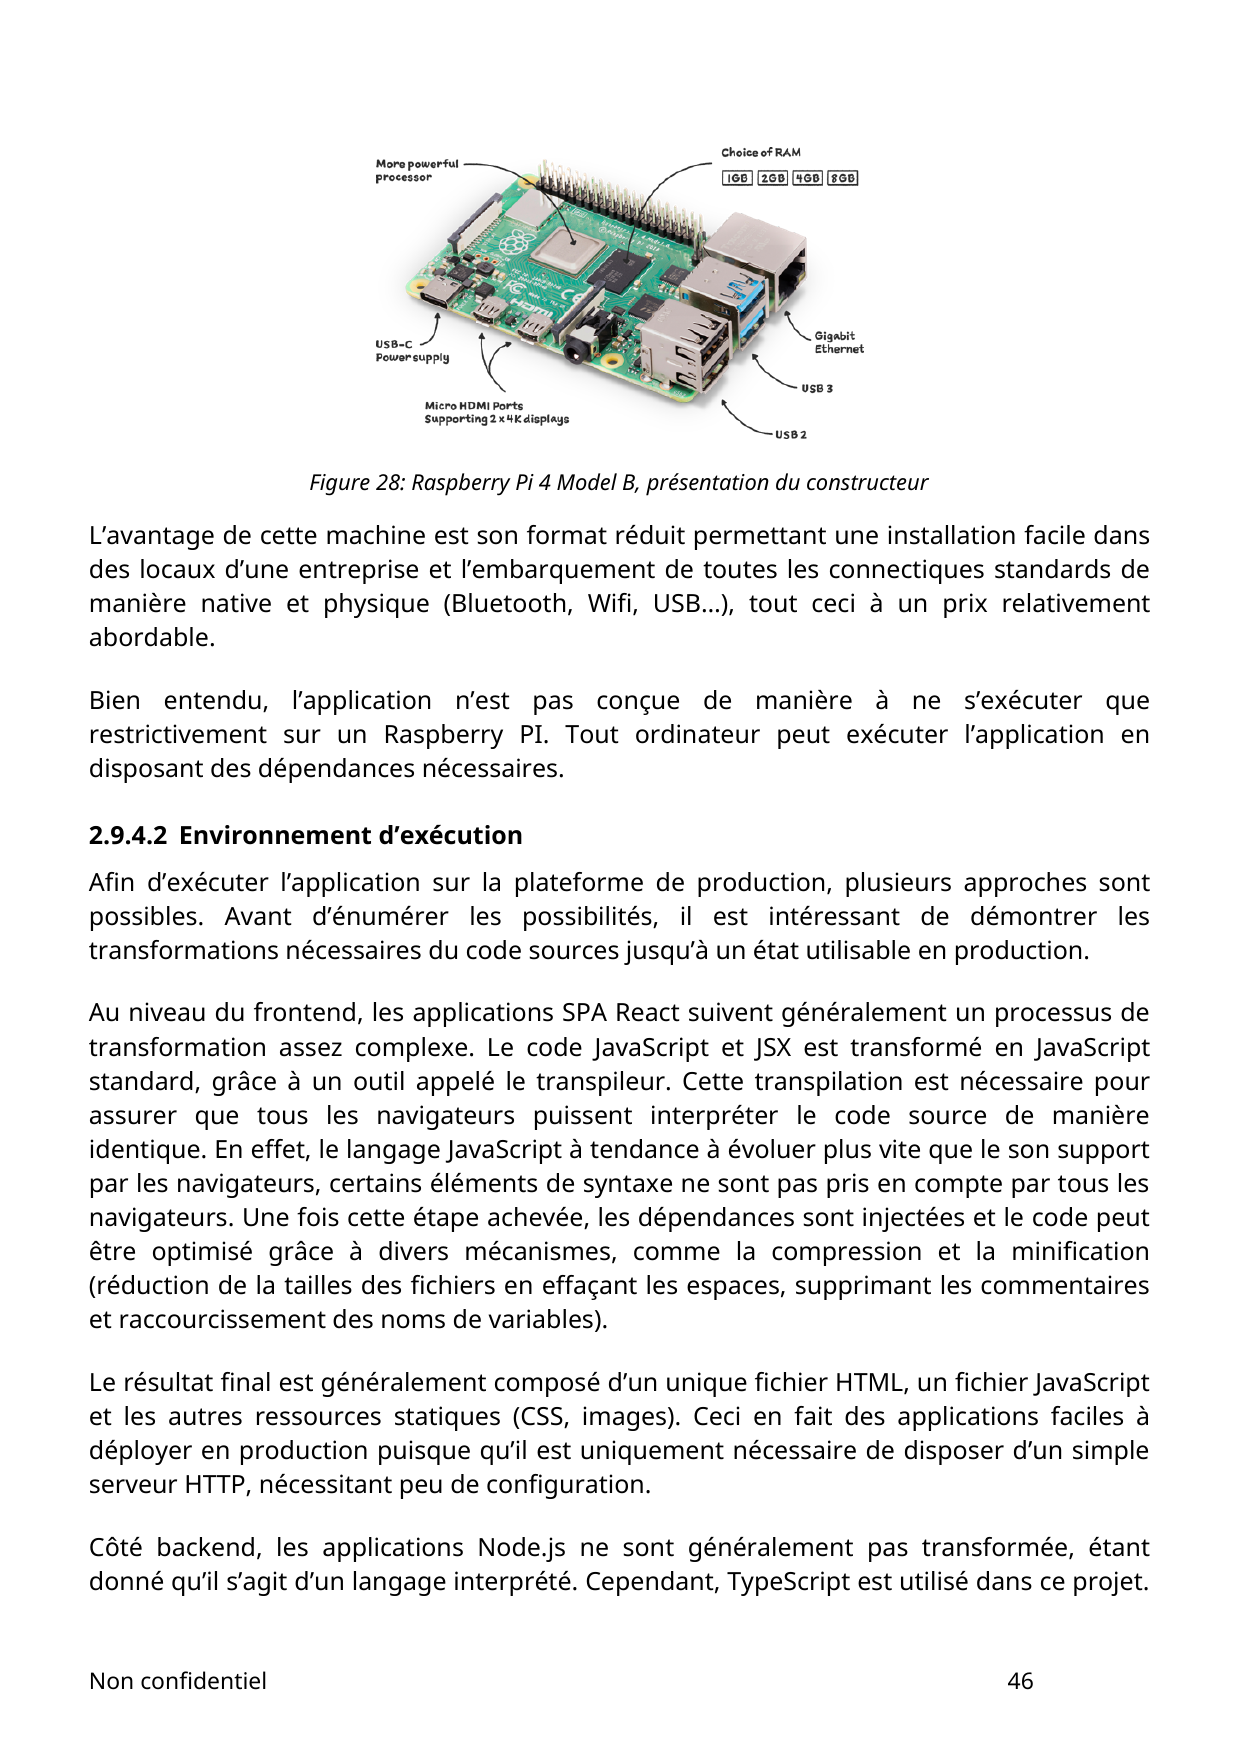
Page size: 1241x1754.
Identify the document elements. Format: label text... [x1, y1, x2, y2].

text Au niveau du frontend, les applications SPA React suivent généralement un processus de transformation assez complexe. Le code JavaScript et JSX est transformé en JavaScript standard, grâce à un outil appelé le transpileur. Cette transpilation est nécessaire pour assurer que tous les navigateurs puissent interpréter le code source de manière identique. En effet, le langage JavaScript à tendance à évoluer plus vite que le son support par les navigateurs, certains éléments de syntaxe ne sont pas pris en compte par tous les navigateurs. Une fois cette étape achevée, les dépendances sont injectées et le code peut être optimisé grâce à divers mécanismes, comme la compression et la minification (réduction de la tailles des fichiers en effaçant les espaces, supprimant les commentaires et raccourcissement des noms de variables). [89, 995, 1152, 1336]
text Bien entendu, l’application n’est pas conçue de manière à ne s’exécuter que restrictivement sur un Raspberry PI. Tout ordinateur peut exécuter l’application en disposant des dépendances nécessaires. [89, 682, 1152, 785]
text Le résultat final est généralement composé d’un unique fichier HTML, un fichier JavaScript et les autres ressources statiques (CSS, images). Ceci en fait des applications faciles à déployer en production puisque qu’il est uniquement nécessaire de disposer d’un simple serveur HTTP, nécessitant peu de configuration. [89, 1364, 1152, 1501]
text Figure 28: Raspberry Pi 4 Model B, présentation du constructeur [89, 467, 1152, 497]
picture [376, 147, 864, 439]
text L’avantage de cette machine est son format réduit permettant une installation facile dans des locaux d’une entreprise et l’embarquement de toutes les connectiques standards de manière native et physique (Bluetooth, Wifi, USB…), tout ceci à un prix relativement abordable. [89, 517, 1152, 654]
subtitle Environnement d’exécution [89, 818, 1152, 852]
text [89, 1529, 1152, 1598]
text Afin d’exécuter l’application sur la plateforme de production, plusieurs approches sont possibles. Avant d’énumérer les possibilités, il est intéressant de démontrer les transformations nécessaires du code sources jusqu’à un état utilisable en production. [89, 864, 1152, 966]
